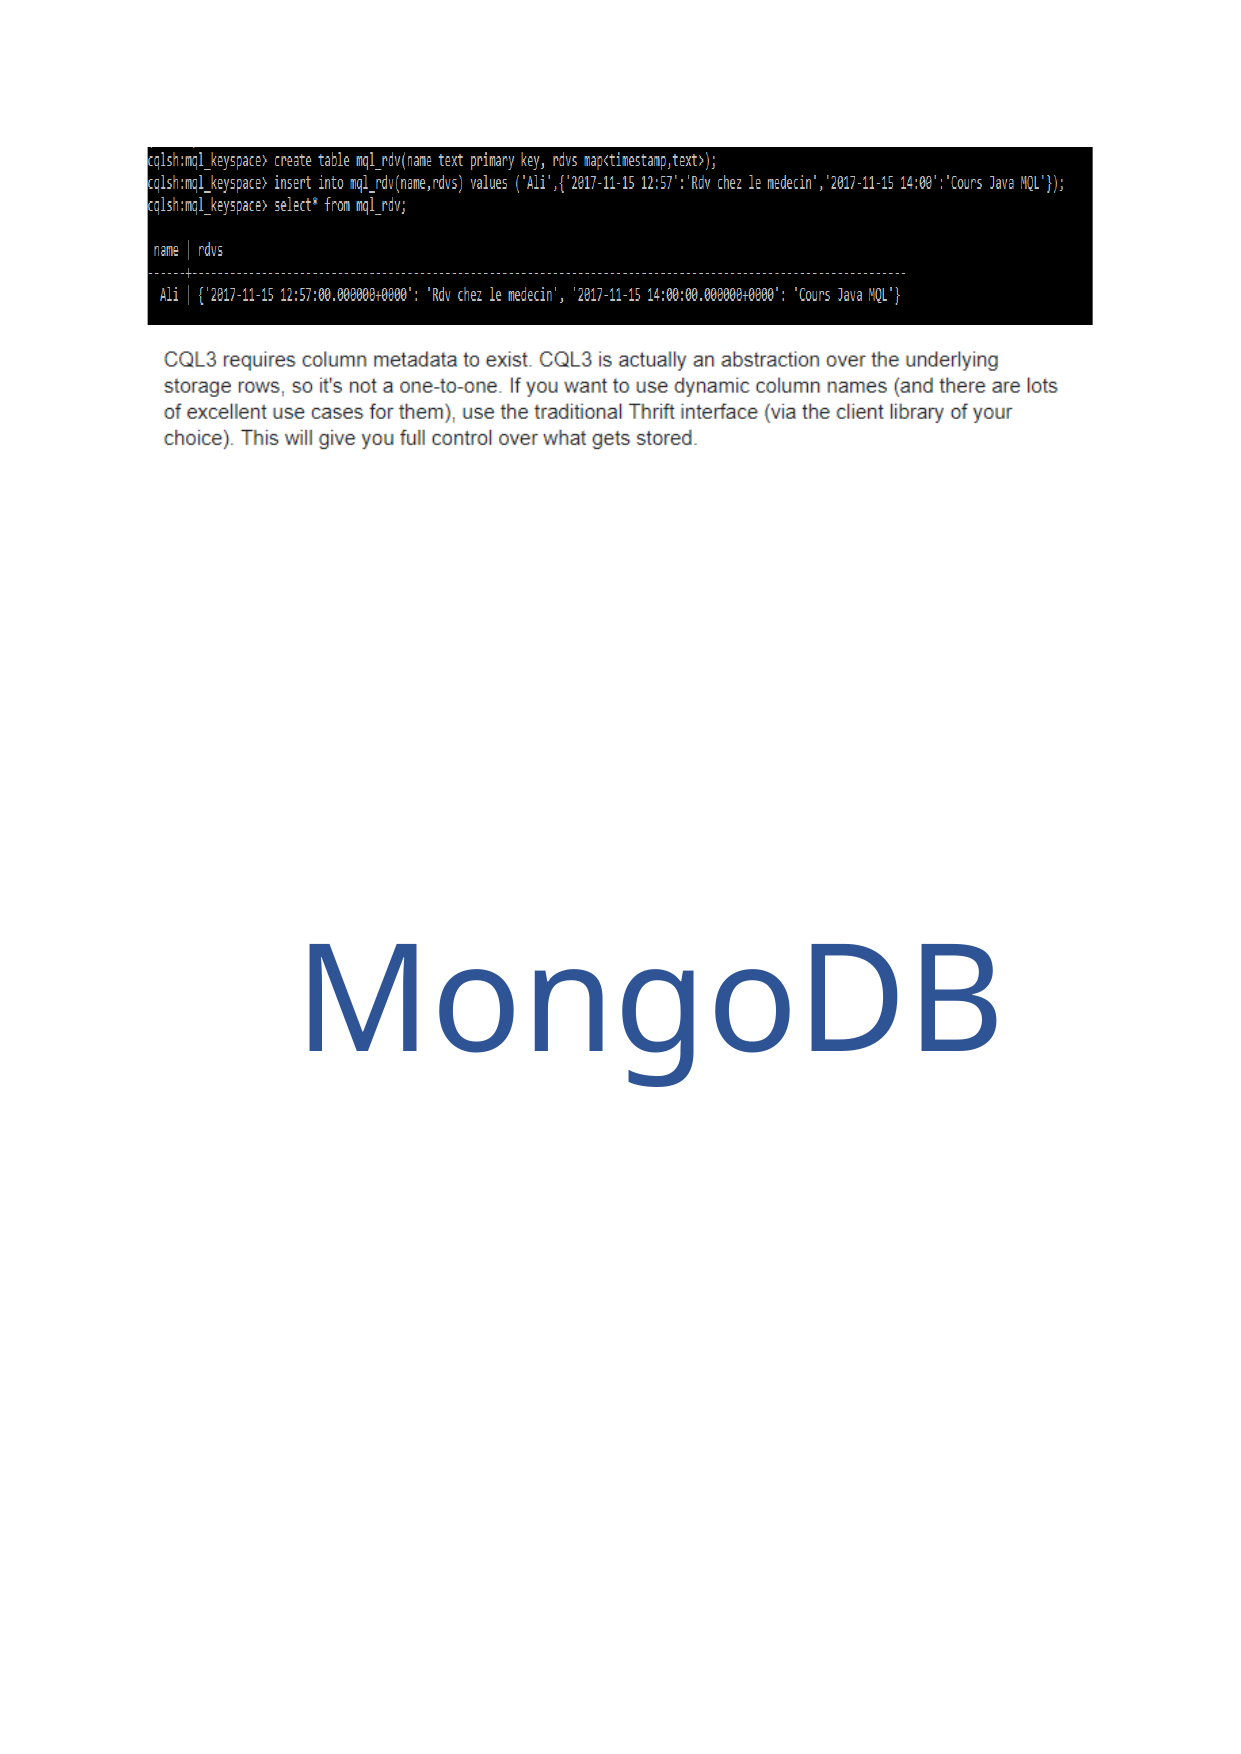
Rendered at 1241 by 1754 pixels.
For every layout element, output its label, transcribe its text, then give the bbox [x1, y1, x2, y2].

picture [147, 147, 1093, 325]
picture [147, 343, 1093, 463]
subtitle MongoDB [221, 891, 1093, 1095]
